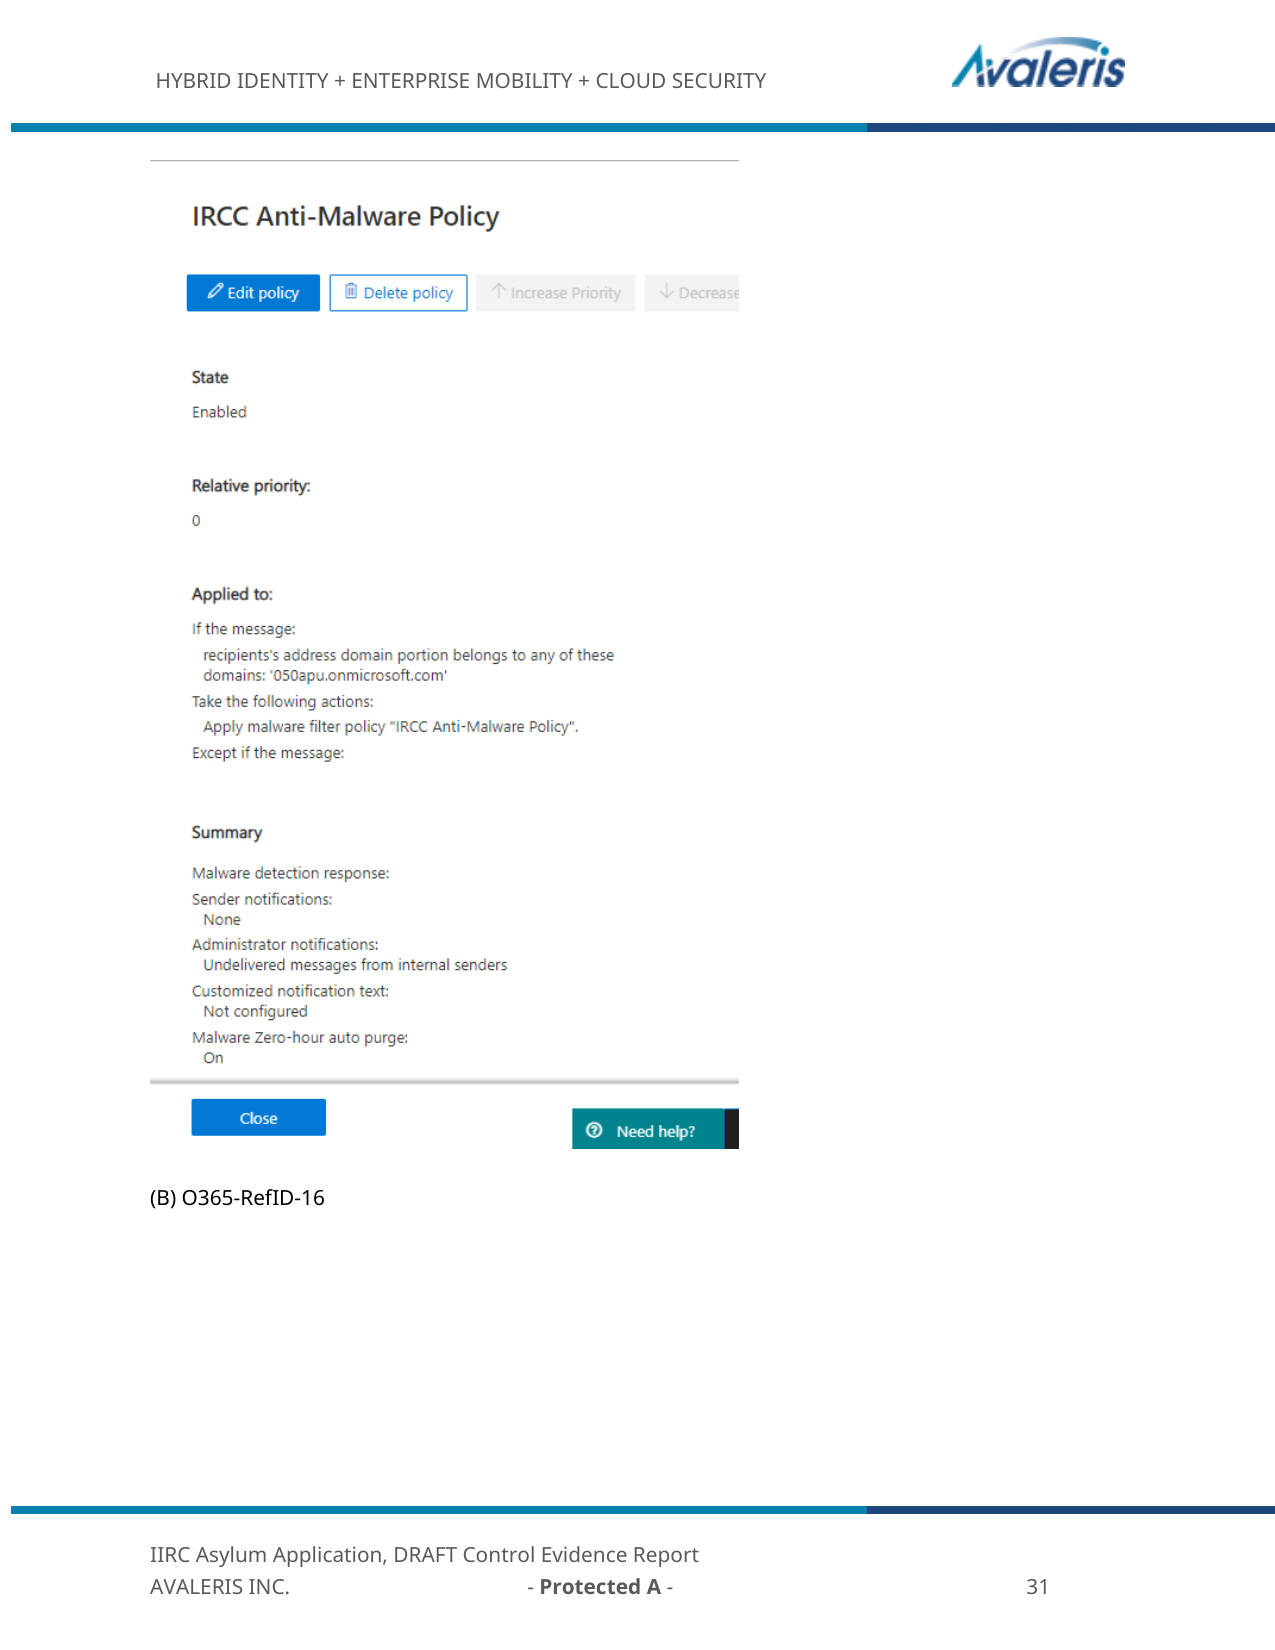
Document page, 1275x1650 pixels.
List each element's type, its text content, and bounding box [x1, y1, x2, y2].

picture [951, 37, 1125, 87]
text (B) O365-RefID-16 [150, 1183, 1125, 1211]
picture [868, 123, 1275, 132]
picture [868, 1506, 1275, 1514]
picture [150, 160, 739, 1149]
